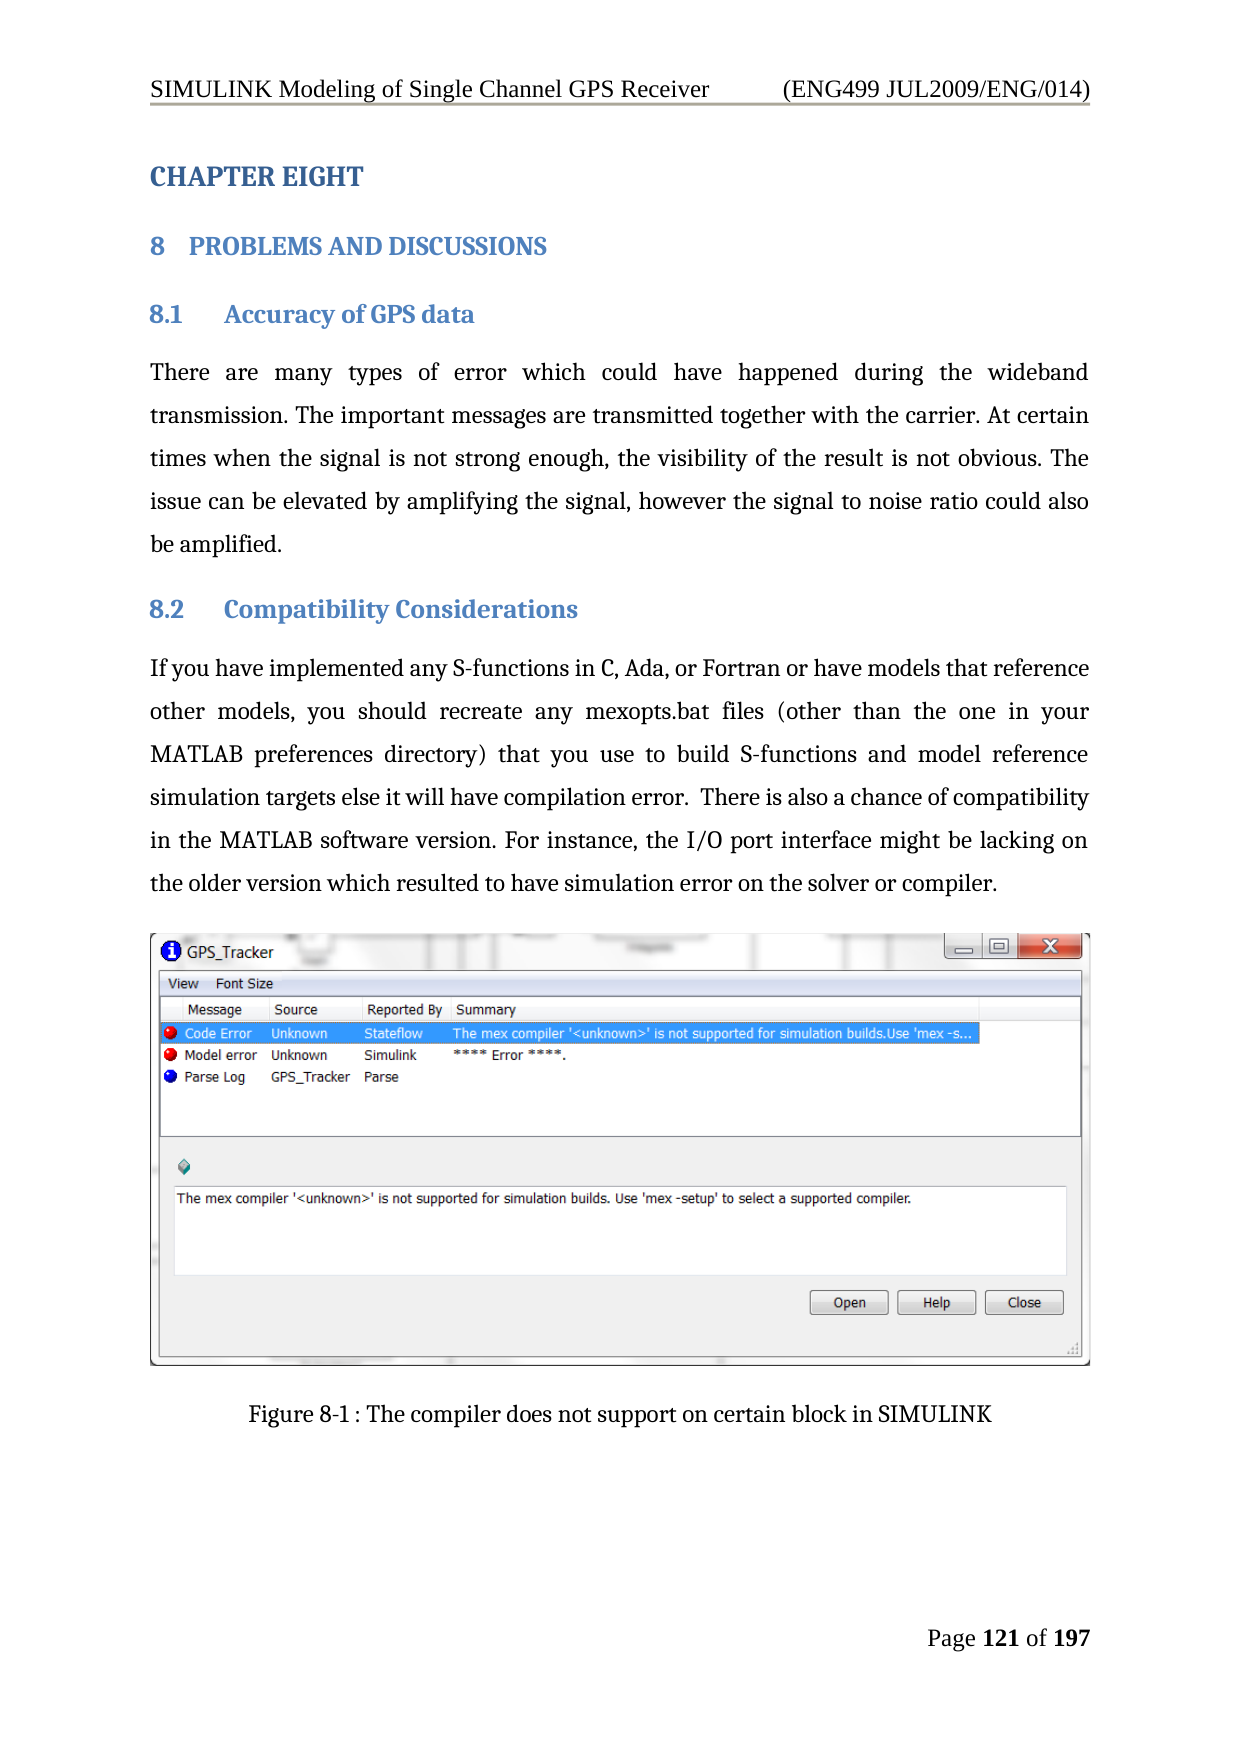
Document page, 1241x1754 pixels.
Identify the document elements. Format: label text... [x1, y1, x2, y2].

subtitle CHAPTER EIGHT [150, 160, 1090, 193]
subtitle PROBLEMS AND DISCUSSIONS [150, 231, 1090, 262]
text If you have implemented any S-functions in C, Ada, or Fortran or have models that reference other models, you should recreate any mexopts.bat files (other than the one in your MATLAB preferences directory) that you use to build S-functions and model reference simulation targets else it will have compilation error. There is also a chance of compatibility in the MATLAB software version. For instance, the I/O port interface might be lacking on the older version which resulted to have simulation error on the solver or compiler. [150, 653, 1090, 898]
subtitle Accuracy of GPS data [149, 299, 1090, 330]
subtitle Compatibility Considerations [149, 594, 1090, 625]
text There are many types of error which could have happened during the wideband transmission. The important messages are transmitted together with the carrier. At certain times when the signal is not strong enough, the visibility of the result is not obvious. The issue can be elevated by amplifying the signal, however the signal to noise ratio could also be amplified. [150, 358, 1090, 559]
picture [150, 933, 1091, 1366]
text Figure 8-1 : The compiler does not support on certain block in SIMULINK [150, 1400, 1090, 1429]
